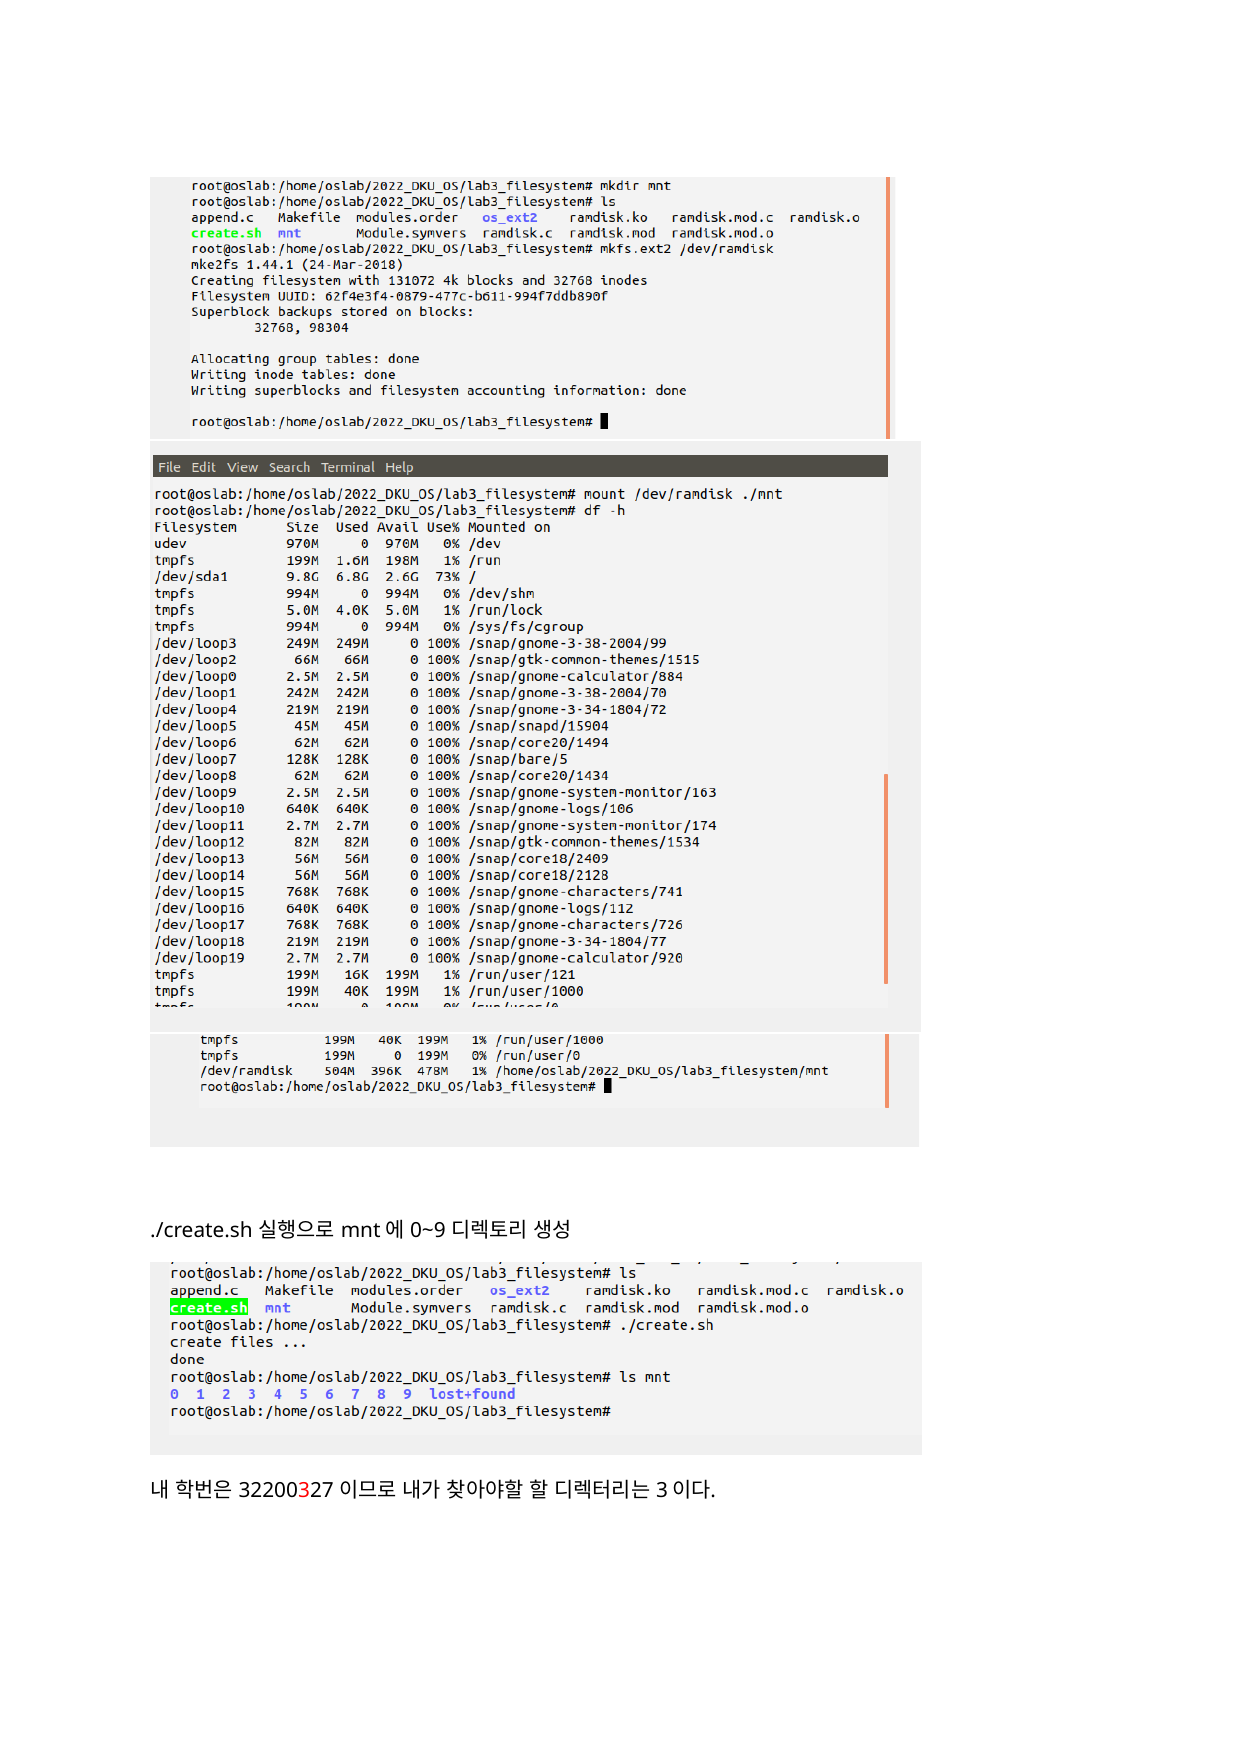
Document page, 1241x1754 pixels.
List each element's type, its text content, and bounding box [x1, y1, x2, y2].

text 내 학번은 32200327 이므로 내가 찾아야할 할 디렉터리는 3이다. [150, 1473, 1090, 1503]
picture [150, 1034, 920, 1147]
text ./create.sh 실행으로 mnt에 0~9 디렉토리 생성 [150, 1213, 1090, 1243]
picture [150, 1262, 922, 1455]
picture [150, 441, 921, 1032]
picture [150, 177, 896, 439]
